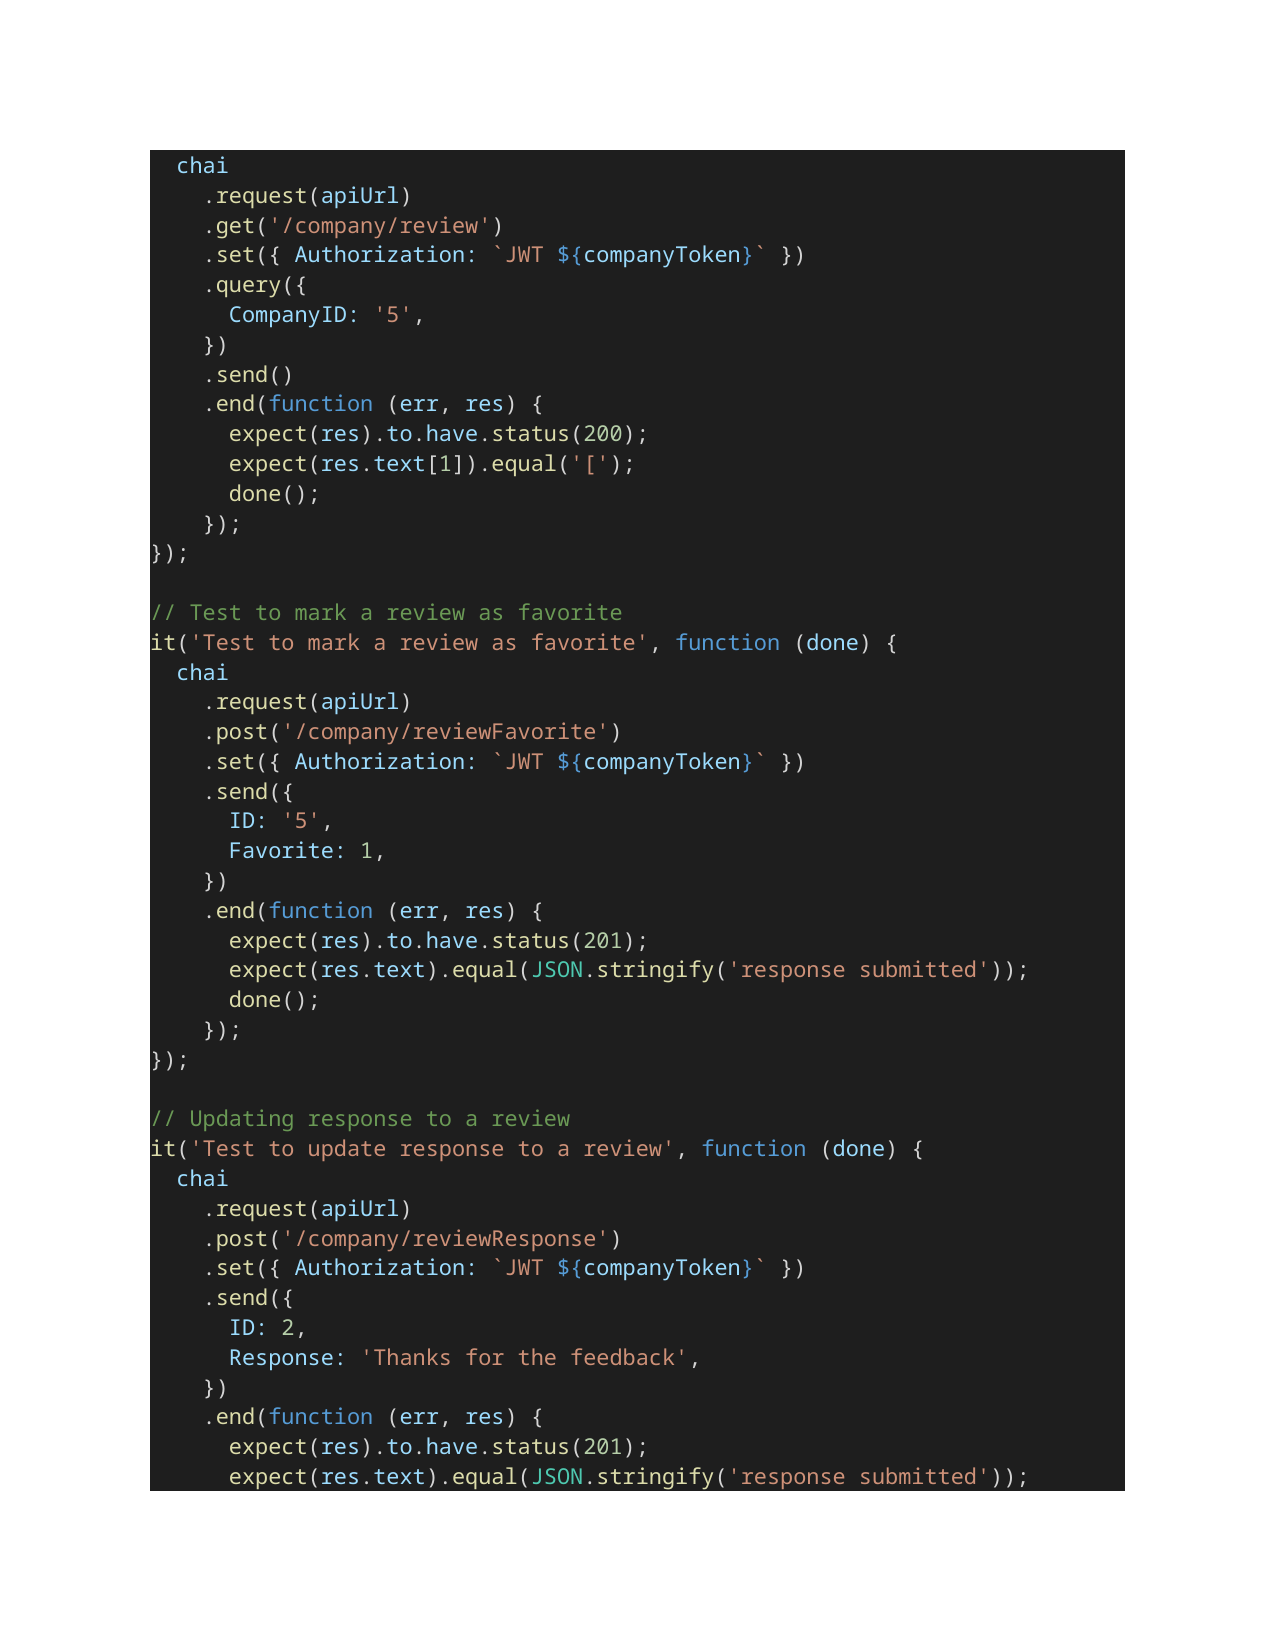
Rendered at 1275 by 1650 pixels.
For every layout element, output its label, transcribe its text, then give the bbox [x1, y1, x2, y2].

text .send() [150, 358, 1125, 388]
text }) [150, 865, 1125, 895]
text .end(function (err, res) { [150, 388, 1125, 418]
text .send({ [150, 776, 1125, 805]
text .send({ [150, 1282, 1125, 1312]
text chai [150, 656, 1125, 686]
text .set({ Authorization: `JWT ${companyToken}` }) [150, 746, 1125, 776]
text }) [150, 329, 1125, 358]
text // Updating response to a review [150, 1103, 1125, 1133]
text }) [150, 1371, 1125, 1401]
text ID: '5', [150, 805, 1125, 835]
text expect(res.text[1]).equal('['); [150, 448, 1125, 478]
text .post('/company/reviewFavorite') [150, 716, 1125, 746]
text .query({ [150, 269, 1125, 299]
text .set({ Authorization: `JWT ${companyToken}` }) [150, 239, 1125, 269]
text done(); [150, 984, 1125, 1014]
text expect(res).to.have.status(200); [150, 418, 1125, 448]
text it('Test to update response to a review', function (done) { [150, 1133, 1125, 1163]
text Response: 'Thanks for the feedback', [150, 1342, 1125, 1371]
text .post('/company/reviewResponse') [150, 1222, 1125, 1252]
text ID: 2, [150, 1312, 1125, 1342]
text CompanyID: '5', [150, 299, 1125, 329]
text it('Test to mark a review as favorite', function (done) { [150, 627, 1125, 656]
text chai [150, 150, 1125, 180]
text expect(res).to.have.status(201); [150, 924, 1125, 954]
text .request(apiUrl) [150, 180, 1125, 209]
text expect(res.text).equal(JSON.stringify('response submitted')); [150, 954, 1125, 984]
text .end(function (err, res) { [150, 895, 1125, 924]
text expect(res).to.have.status(201); [150, 1431, 1125, 1461]
text Favorite: 1, [150, 835, 1125, 865]
text .set({ Authorization: `JWT ${companyToken}` }) [150, 1252, 1125, 1282]
text }); [150, 1014, 1125, 1044]
text .get('/company/review') [150, 209, 1125, 239]
text }); [150, 507, 1125, 537]
text .request(apiUrl) [150, 1193, 1125, 1222]
text }); [150, 537, 1125, 567]
text .end(function (err, res) { [150, 1401, 1125, 1431]
text expect(res.text).equal(JSON.stringify('response submitted')); [150, 1461, 1125, 1491]
text // Test to mark a review as favorite [150, 597, 1125, 627]
text done(); [150, 478, 1125, 507]
text }); [150, 1044, 1125, 1073]
text .request(apiUrl) [150, 686, 1125, 716]
text chai [150, 1163, 1125, 1193]
